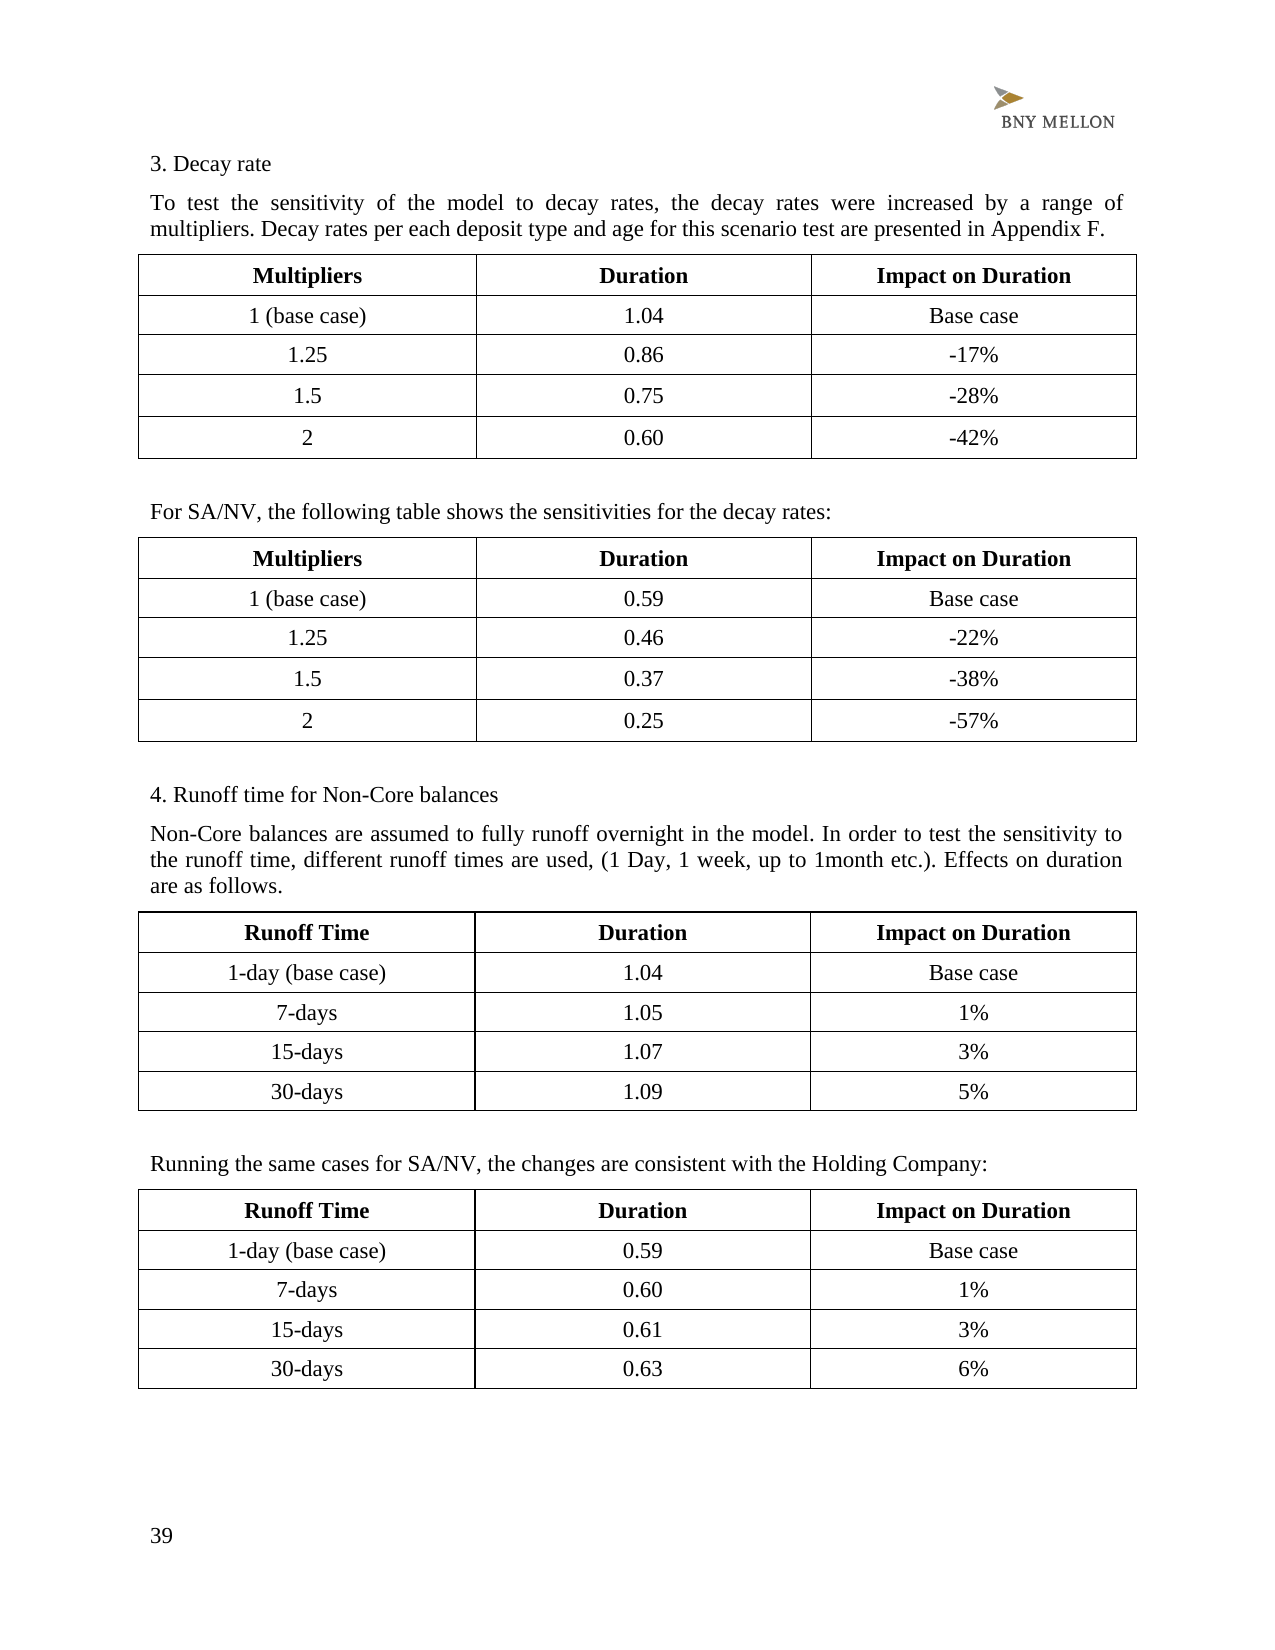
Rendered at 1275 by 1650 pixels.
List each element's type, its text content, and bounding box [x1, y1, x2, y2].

table_cell 30-days [139, 1349, 474, 1388]
table_cell 1.05 [476, 993, 810, 1031]
table_cell 1.5 [139, 375, 476, 416]
table_header Impact on Duration [811, 1190, 1136, 1230]
table_cell 0.75 [477, 375, 811, 416]
table_cell 0.60 [477, 417, 811, 458]
table_header Multipliers [139, 255, 476, 295]
table_cell -42% [812, 417, 1136, 458]
table_cell 1.25 [139, 618, 476, 657]
text Running the same cases for SA/NV, the changes are consistent with the Holding Company: [150, 1150, 1125, 1176]
table_header Impact on Duration [811, 913, 1136, 952]
table_header Impact on Duration [812, 255, 1136, 295]
table_cell 1 (base case) [139, 579, 476, 617]
table_header Duration [476, 1190, 810, 1230]
table_header Runoff Time [139, 913, 474, 952]
text 3. Decay rate [150, 150, 1125, 176]
table_header Duration [477, 538, 811, 578]
table_cell 5% [811, 1072, 1136, 1110]
text Non-Core balances are assumed to fully runoff overnight in the model. In order to test the sensitivity to the runoff time, different runoff times are used, (1 Day, 1 week, up to 1month etc.). Effects on duration are as follows. [150, 820, 1125, 899]
table_cell 0.63 [476, 1349, 810, 1388]
table_header Impact on Duration [812, 538, 1136, 578]
table_cell 1.25 [139, 335, 476, 374]
table_header Multipliers [139, 538, 476, 578]
table_cell 15-days [139, 1032, 474, 1071]
table_cell -57% [812, 700, 1136, 741]
table_cell 0.59 [477, 579, 811, 617]
table_cell 0.25 [477, 700, 811, 741]
table_cell Base case [811, 953, 1136, 992]
table_cell 1 (base case) [139, 296, 476, 334]
table_cell -22% [812, 618, 1136, 657]
table_cell 1.04 [477, 296, 811, 334]
table_cell 7-days [139, 993, 474, 1031]
picture [982, 75, 1125, 140]
text For SA/NV, the following table shows the sensitivities for the decay rates: [150, 498, 1125, 524]
table_cell 1-day (base case) [139, 953, 474, 992]
table_cell 2 [139, 700, 476, 741]
table_cell 30-days [139, 1072, 474, 1110]
text 4. Runoff time for Non-Core balances [150, 781, 1125, 807]
table_cell 1% [811, 1270, 1136, 1309]
table_header Duration [476, 913, 810, 952]
text To test the sensitivity of the model to decay rates, the decay rates were increased by a range of multipliers. Decay rates per each deposit type and age for this scenario test are presented in Appendix F. [150, 189, 1125, 242]
table_header Duration [477, 255, 811, 295]
table_cell Base case [812, 579, 1136, 617]
table_cell 15-days [139, 1310, 474, 1348]
table_cell 3% [811, 1310, 1136, 1348]
table_cell 1.07 [476, 1032, 810, 1071]
table_cell 0.61 [476, 1310, 810, 1348]
table_cell 1.5 [139, 658, 476, 699]
table_cell 0.59 [476, 1231, 810, 1269]
table_cell -28% [812, 375, 1136, 416]
table_cell 1.09 [476, 1072, 810, 1110]
table_header Runoff Time [139, 1190, 474, 1230]
table_cell -17% [812, 335, 1136, 374]
table_cell 1-day (base case) [139, 1231, 474, 1269]
table_cell 0.46 [477, 618, 811, 657]
table_cell 1% [811, 993, 1136, 1031]
table_cell Base case [811, 1231, 1136, 1269]
table_cell -38% [812, 658, 1136, 699]
table_cell 1.04 [476, 953, 810, 992]
table_cell 2 [139, 417, 476, 458]
table_cell 7-days [139, 1270, 474, 1309]
table_cell Base case [812, 296, 1136, 334]
table_cell 0.60 [476, 1270, 810, 1309]
table_cell 0.37 [477, 658, 811, 699]
table_cell 6% [811, 1349, 1136, 1388]
table_cell 0.86 [477, 335, 811, 374]
table_cell 3% [811, 1032, 1136, 1071]
